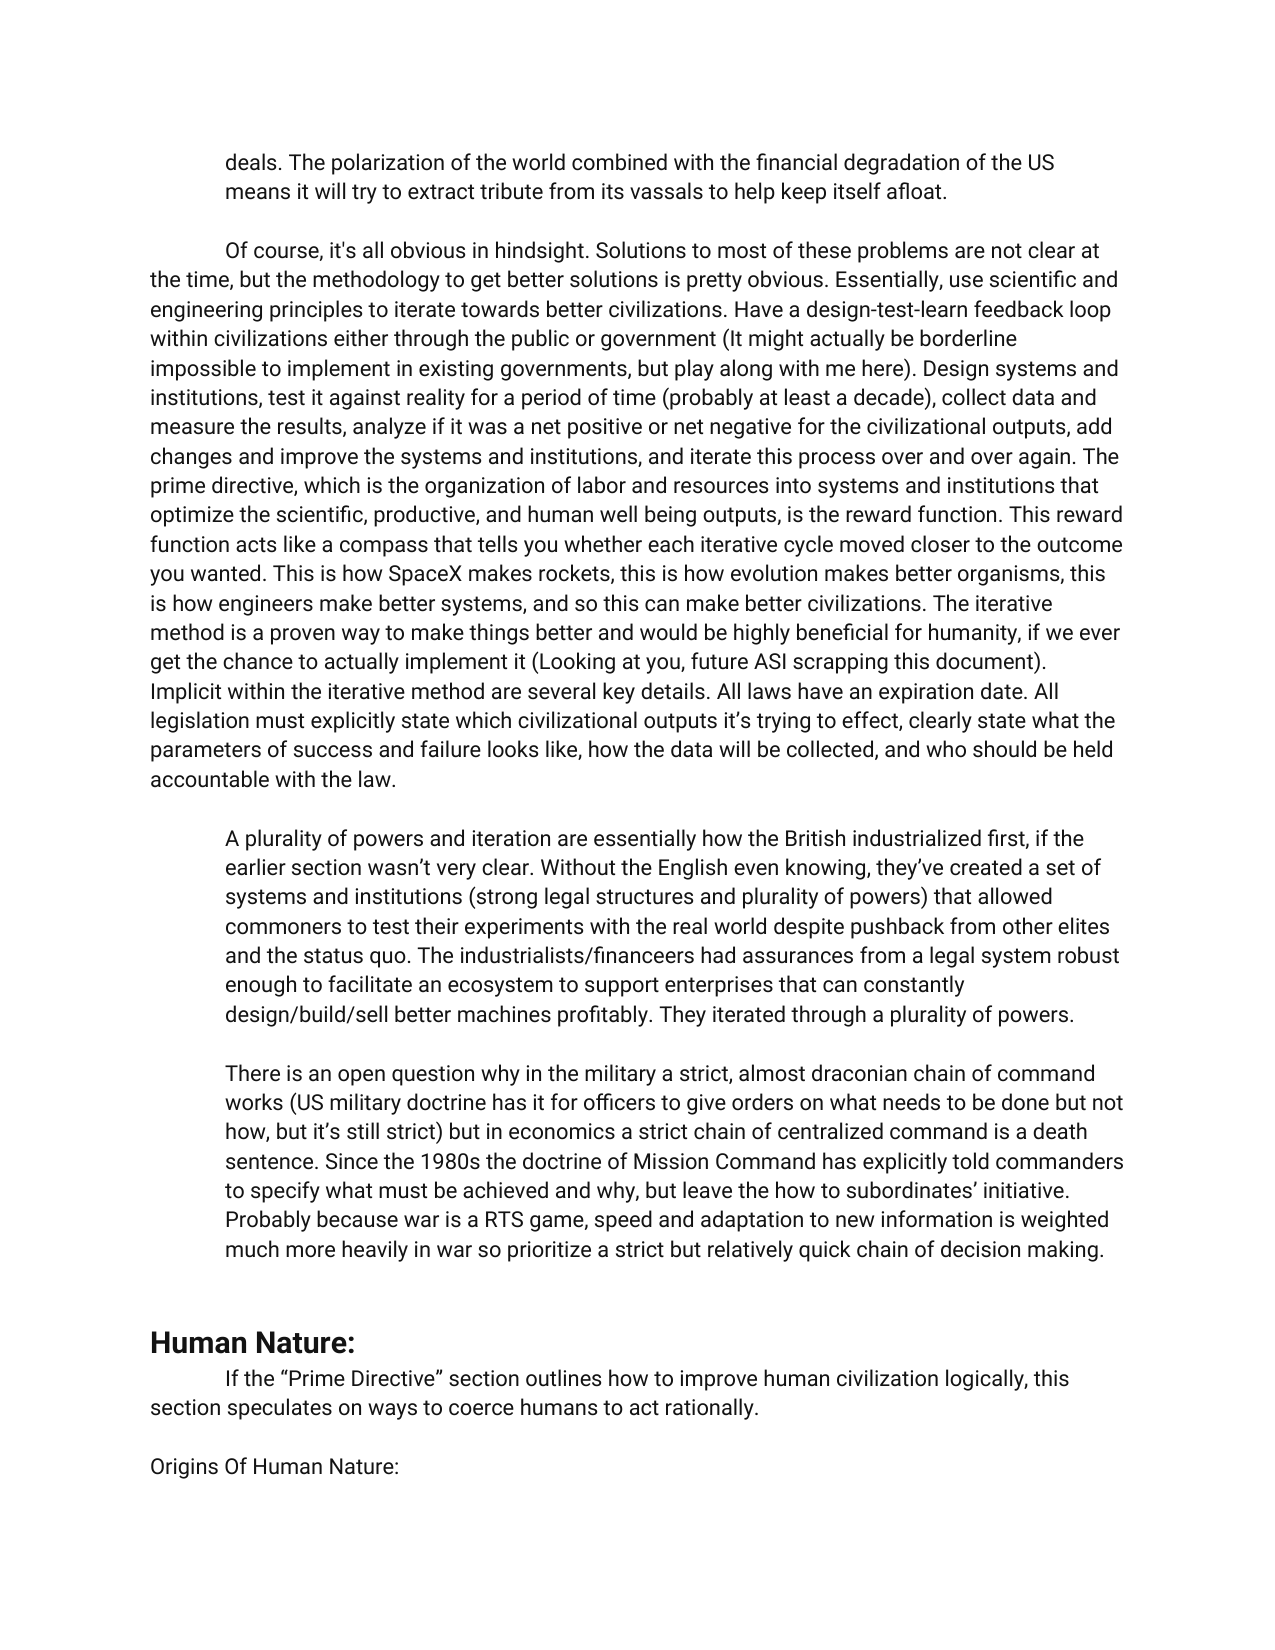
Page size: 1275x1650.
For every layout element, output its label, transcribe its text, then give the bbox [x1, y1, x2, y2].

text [225, 150, 1125, 205]
text A plurality of powers and iteration are essentially how the British industrialized first, if the earlier section wasn’t very clear. Without the English even knowing, they’ve created a set of systems and institutions (strong legal structures and plurality of powers) that allowed commoners to test their experiments with the real world despite pushback from other elites and the status quo. The industrialists/financeers had assurances from a legal system robust enough to facilitate an ecosystem to support enterprises that can constantly design/build/sell better machines profitably. They iterated through a plurality of powers. [225, 826, 1125, 1027]
text There is an open question why in the military a strict, almost draconian chain of command works (US military doctrine has it for officers to give orders on what needs to be done but not how, but it’s still strict) but in economics a strict chain of centralized command is a death sentence. Since the 1980s the doctrine of Mission Command has explicitly told commanders to specify what must be achieved and why, but leave the how to subordinates’ initiative. Probably because war is a RTS game, speed and adaptation to new information is weighted much more heavily in war so prioritize a strict but relatively quick chain of decision making. [225, 1061, 1125, 1262]
text Human Nature: [150, 1325, 1125, 1360]
text Of course, it's all obvious in hindsight. Solutions to most of these problems are not clear at the time, but the methodology to get better solutions is pretty obvious. Essentially, use scientific and engineering principles to iterate towards better civilizations. Have a design-test-learn feedback loop within civilizations either through the public or government (It might actually be borderline impossible to implement in existing governments, but play along with me here). Design systems and institutions, test it against reality for a period of time (probably at least a decade), collect data and measure the results, analyze if it was a net positive or net negative for the civilizational outputs, add changes and improve the systems and institutions, and iterate this process over and over again. The prime directive, which is the organization of labor and resources into systems and institutions that optimize the scientific, productive, and human well being outputs, is the reward function. This reward function acts like a compass that tells you whether each iterative cycle moved closer to the outcome you wanted. This is how SpaceX makes rockets, this is how evolution makes better organisms, this is how engineers make better systems, and so this can make better civilizations. The iterative method is a proven way to make things better and would be highly beneficial for humanity, if we ever get the chance to actually implement it (Looking at you, future ASI scrapping this document). Implicit within the iterative method are several key details. All laws have an expiration date. All legislation must explicitly state which civilizational outputs it’s trying to effect, clearly state what the parameters of success and failure looks like, how the data will be collected, and who should be held accountable with the law. [150, 238, 1125, 792]
text Origins Of Human Nature: [150, 1454, 1125, 1479]
text If the “Prime Directive” section outlines how to improve human civilization logically, this section speculates on ways to coerce humans to act rationally. [150, 1366, 1125, 1421]
